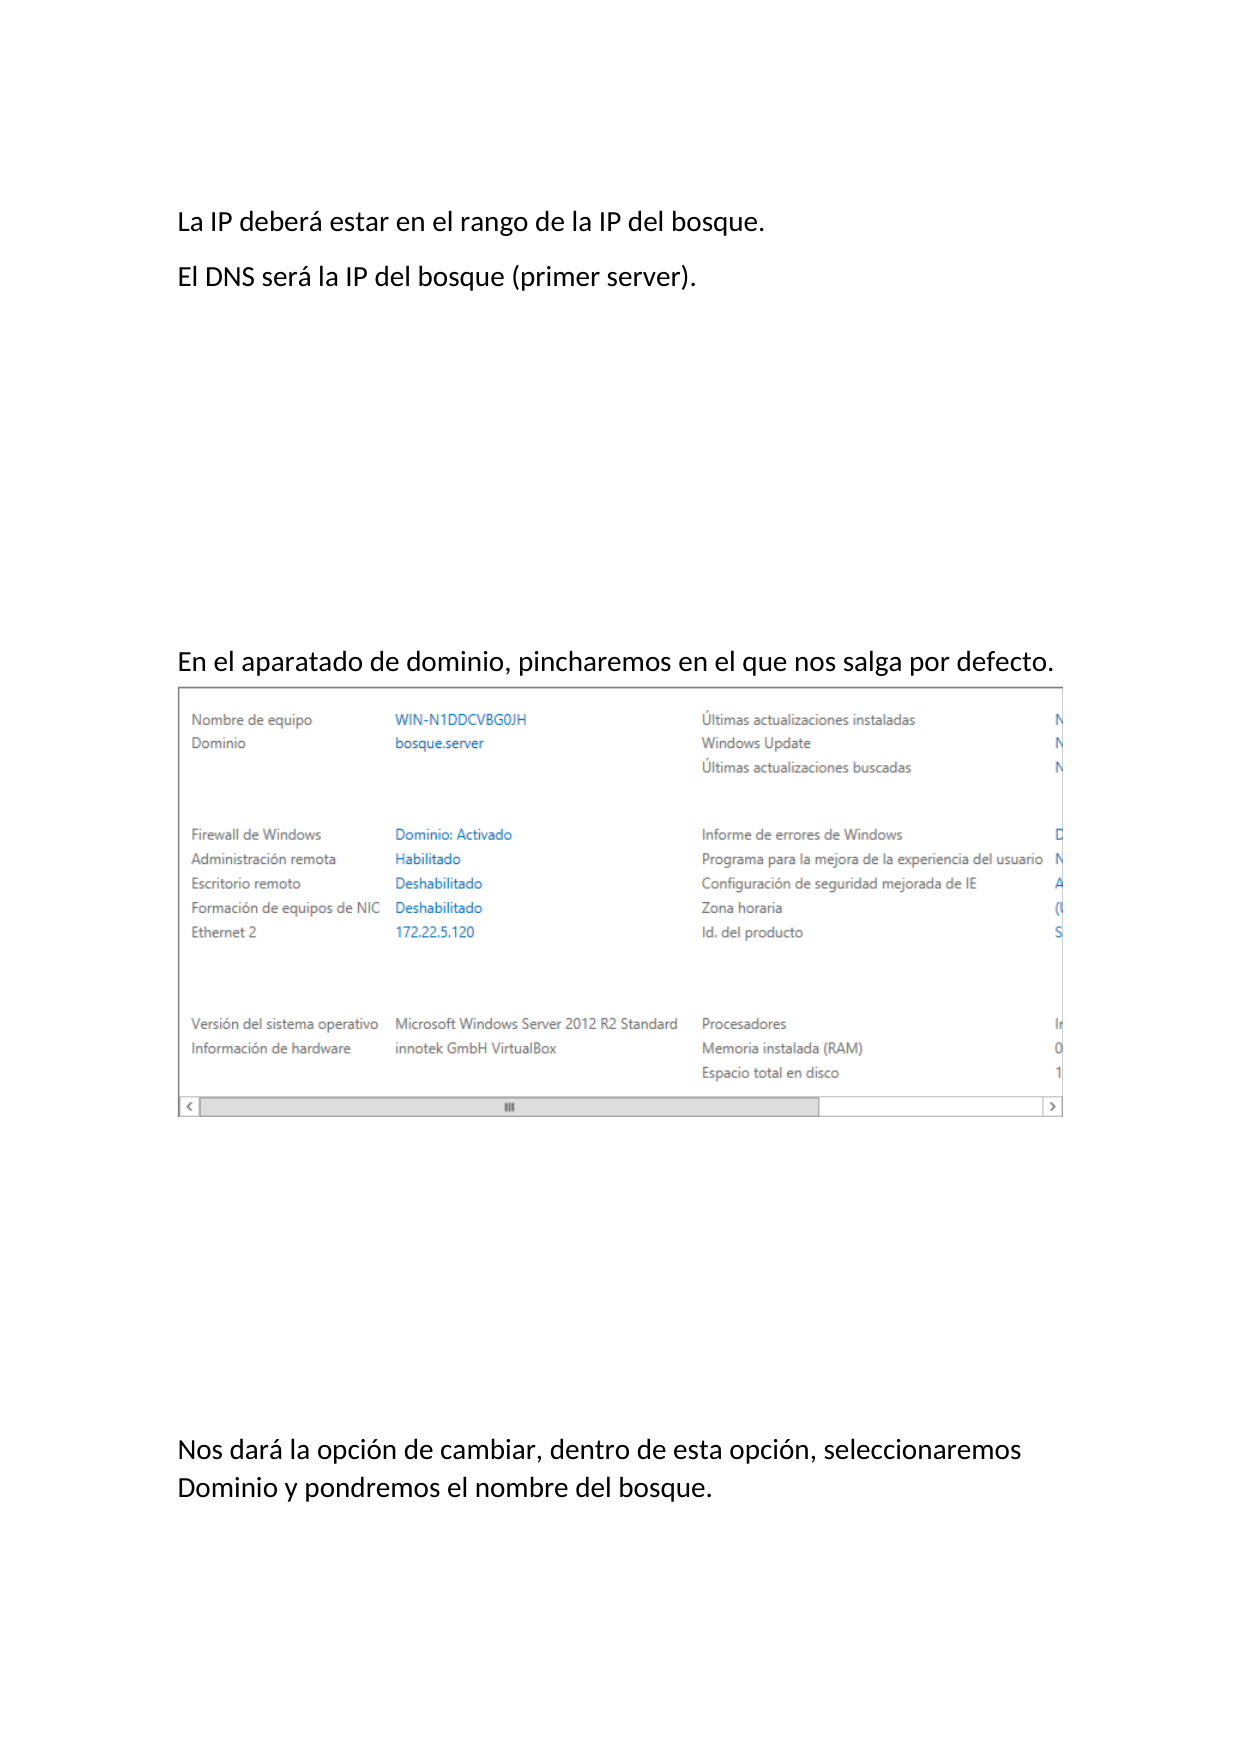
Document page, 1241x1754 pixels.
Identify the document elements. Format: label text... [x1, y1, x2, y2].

text Nos dará la opción de cambiar, dentro de esta opción, seleccionaremos Dominio y pondremos el nombre del bosque. [177, 1431, 1063, 1505]
text En el aparatado de dominio, pincharemos en el que nos salga por defecto. [177, 643, 1063, 679]
picture [177, 686, 1063, 1117]
text La IP deberá estar en el rango de la IP del bosque. [177, 203, 1063, 238]
text El DNS será la IP del bosque (primer server). [177, 258, 1063, 293]
